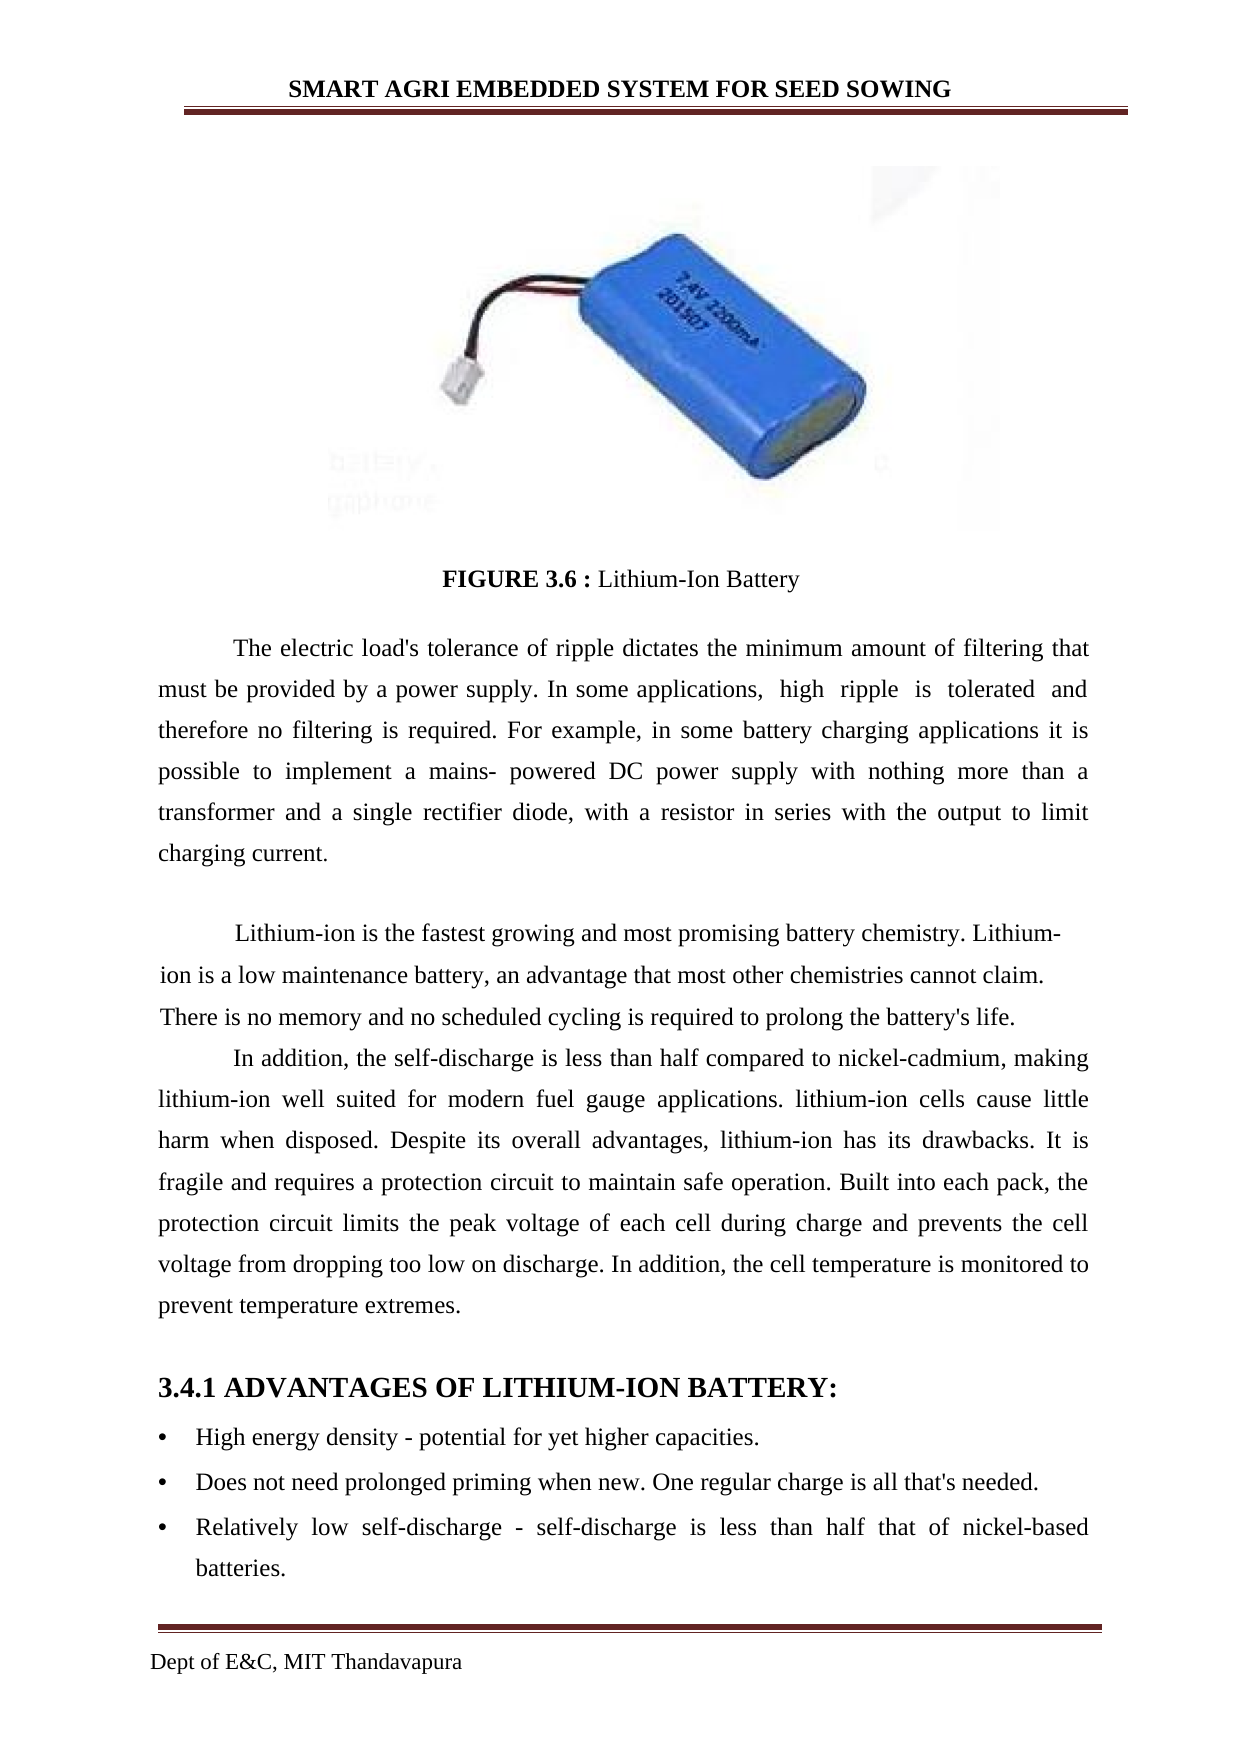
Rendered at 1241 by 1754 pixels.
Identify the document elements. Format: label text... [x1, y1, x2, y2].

text FIGURE 3.6 : Lithium-Ion Battery [150, 564, 1092, 592]
text In addition, the self-discharge is less than half compared to nickel-cadmium, making lithium-ion well suited for modern fuel gauge applications. lithium-ion cells cause little harm when disposed. Despite its overall advantages, lithium-ion has its drawbacks. It is fragile and requires a protection circuit to maintain safe operation. Built into each pack, the protection circuit limits the peak voltage of each cell during charge and prevents the cell voltage from dropping too low on discharge. In addition, the cell temperature is monitored to prevent temperature extremes. [158, 1043, 1090, 1318]
text The electric load's tolerance of ripple dictates the minimum amount of filtering that must be provided by a power supply. In some applications, high ripple is tolerated and therefore no filtering is required. For example, in some battery charging applications it is possible to implement a mains- powered DC power supply with nothing more than a transformer and a single rectifier diode, with a resistor in series with the output to limit charging current. [158, 633, 1090, 867]
list High energy density - potential for yet higher capacities. [158, 1422, 1090, 1451]
list Does not need prolonged priming when new. One regular charge is all that's needed. [158, 1467, 1090, 1496]
picture [327, 165, 1001, 531]
list Relatively low self-discharge - self-discharge is less than half that of nickel-based batteries. [158, 1512, 1090, 1582]
text Lithium-ion is the fastest growing and most promising battery chemistry. Lithium-ion is a low maintenance battery, an advantage that most other chemistries cannot claim. There is no memory and no scheduled cycling is required to prolong the battery's life. [159, 918, 1090, 1031]
text 3.4.1 ADVANTAGES OF LITHIUM-ION BATTERY: [158, 1370, 1092, 1404]
